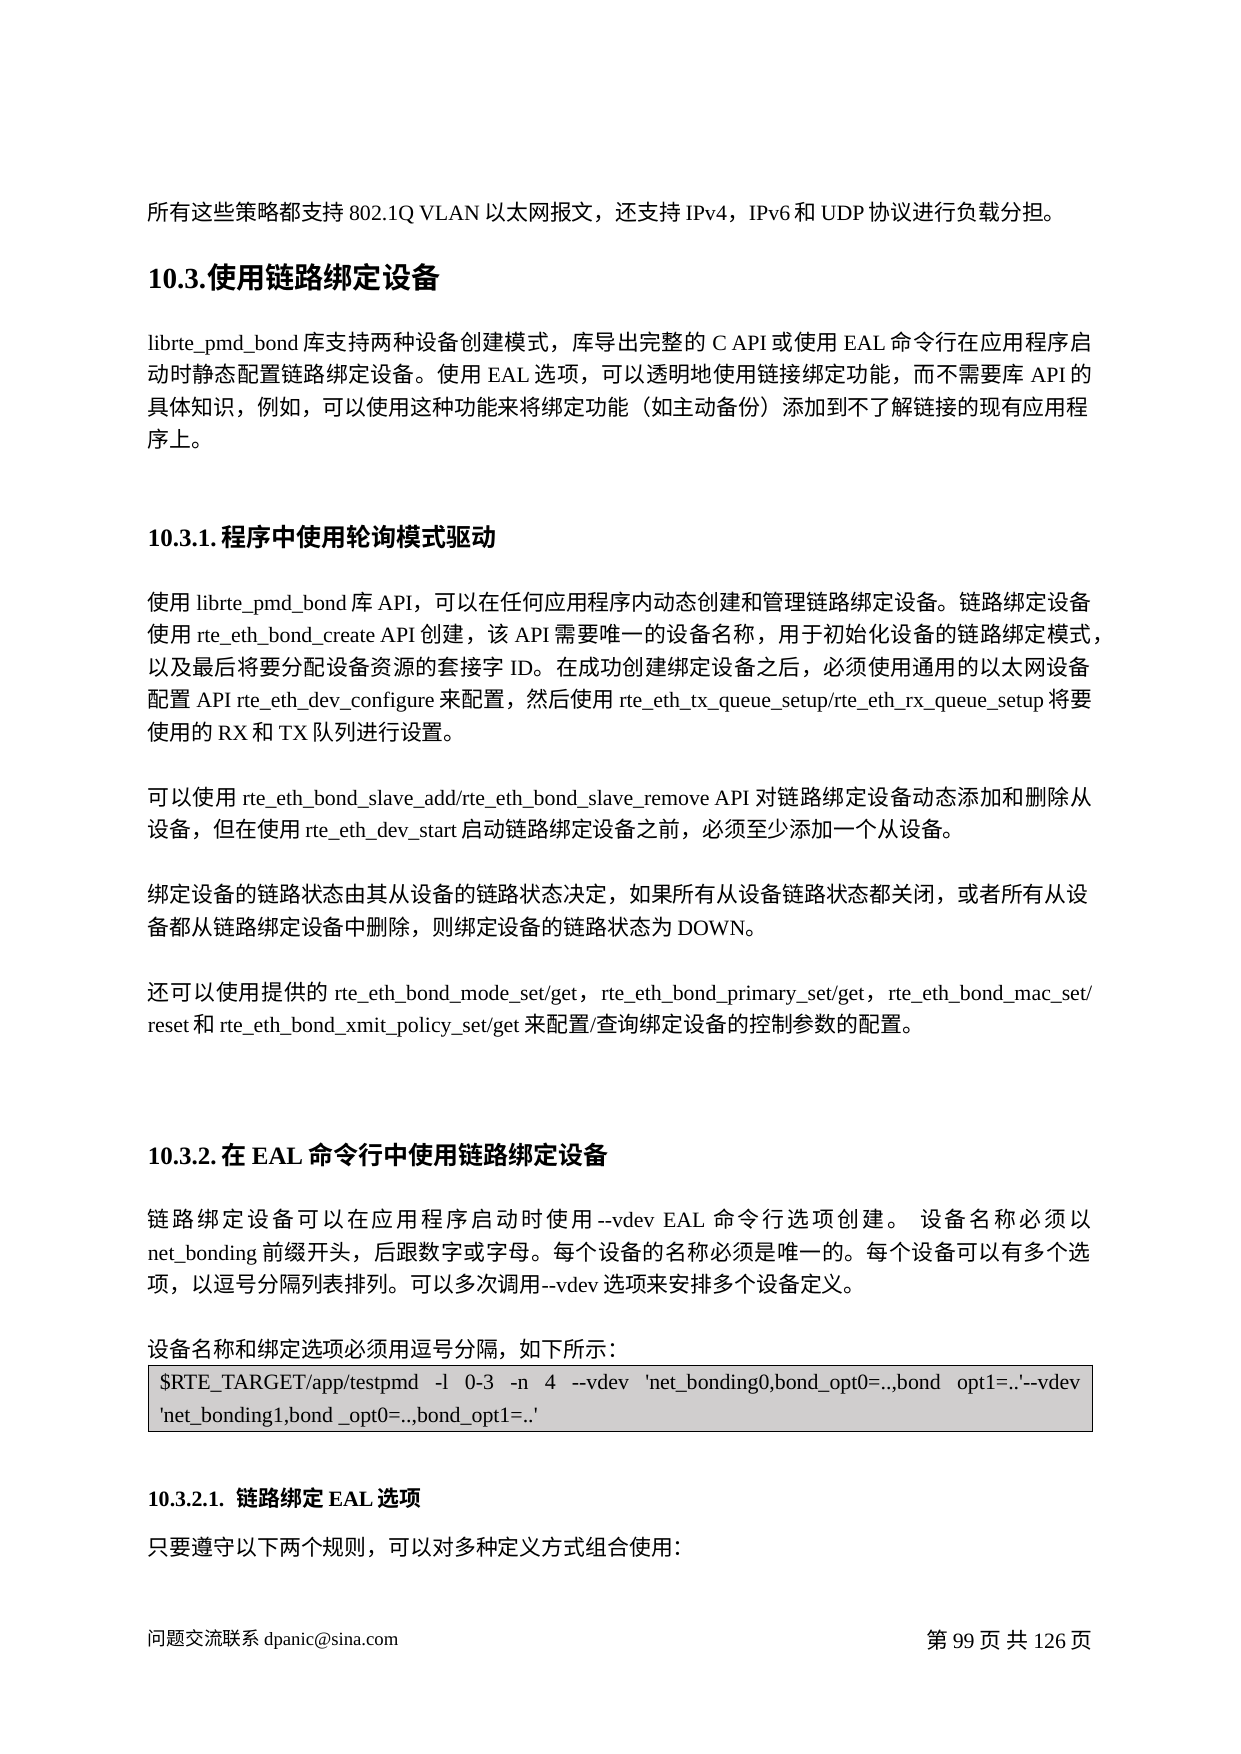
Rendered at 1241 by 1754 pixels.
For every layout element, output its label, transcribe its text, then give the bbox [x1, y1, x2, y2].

text 使用librte_pmd_bond库API，可以在任何应用程序内动态创建和管理链路绑定设备。链路绑定设备使用rte_eth_bond_create API创建，该API需要唯一的设备名称，用于初始化设备的链路绑定模式，以及最后将要分配设备资源的套接字ID。在成功创建绑定设备之后，必须使用通用的以太网设备配置API rte_eth_dev_configure来配置，然后使用rte_eth_tx_queue_setup/rte_eth_rx_queue_setup将要使用的RX和TX队列进行设置。 [148, 584, 1092, 747]
text 所有这些策略都支持802.1Q VLAN以太网报文，还支持IPv4，IPv6和UDP协议进行负载分担。 [148, 194, 1092, 227]
subtitle 程序中使用轮询模式驱动 [148, 503, 1092, 568]
text 绑定设备的链路状态由其从设备的链路状态决定，如果所有从设备链路状态都关闭，或者所有从设备都从链路绑定设备中删除，则绑定设备的链路状态为DOWN。 [148, 877, 1092, 942]
text 可以使用rte_eth_bond_slave_add/rte_eth_bond_slave_remove API对链路绑定设备动态添加和删除从设备，但在使用rte_eth_dev_start启动链路绑定设备之前，必须至少添加一个从设备。 [148, 779, 1092, 844]
subtitle 在EAL命令行中使用链路绑定设备 [148, 1121, 1092, 1186]
table_header $RTE_TARGET/app/testpmd -l 0-3 -n 4 --vdev 'net_bonding0,bond_opt0=..,bond opt1=..'--vdev 'net_bonding1,bond _opt0=..,bond_opt1=..' [149, 1366, 1092, 1431]
subtitle 链路绑定EAL选项 [148, 1480, 1092, 1513]
subtitle 使用链路绑定设备 [148, 243, 1092, 308]
text librte_pmd_bond库支持两种设备创建模式，库导出完整的C API或使用EAL命令行在应用程序启动时静态配置链路绑定设备。使用EAL选项，可以透明地使用链接绑定功能，而不需要库API的具体知识，例如，可以使用这种功能来将绑定功能（如主动备份）添加到不了解链接的现有应用程序上。 [148, 324, 1092, 454]
text 链路绑定设备可以在应用程序启动时使用--vdev EAL命令行选项创建。 设备名称必须以net_bonding前缀开头，后跟数字或字母。每个设备的名称必须是唯一的。每个设备可以有多个选项，以逗号分隔列表排列。可以多次调用--vdev选项来安排多个设备定义。 [148, 1202, 1092, 1299]
text 还可以使用提供的rte_eth_bond_mode_set/get，rte_eth_bond_primary_set/get，rte_eth_bond_mac_set/ reset和rte_eth_bond_xmit_policy_set/get来配置/查询绑定设备的控制参数的配置。 [148, 974, 1092, 1039]
text 设备名称和绑定选项必须用逗号分隔，如下所示： [148, 1332, 1092, 1364]
text 只要遵守以下两个规则，可以对多种定义方式组合使用： [148, 1529, 1092, 1562]
